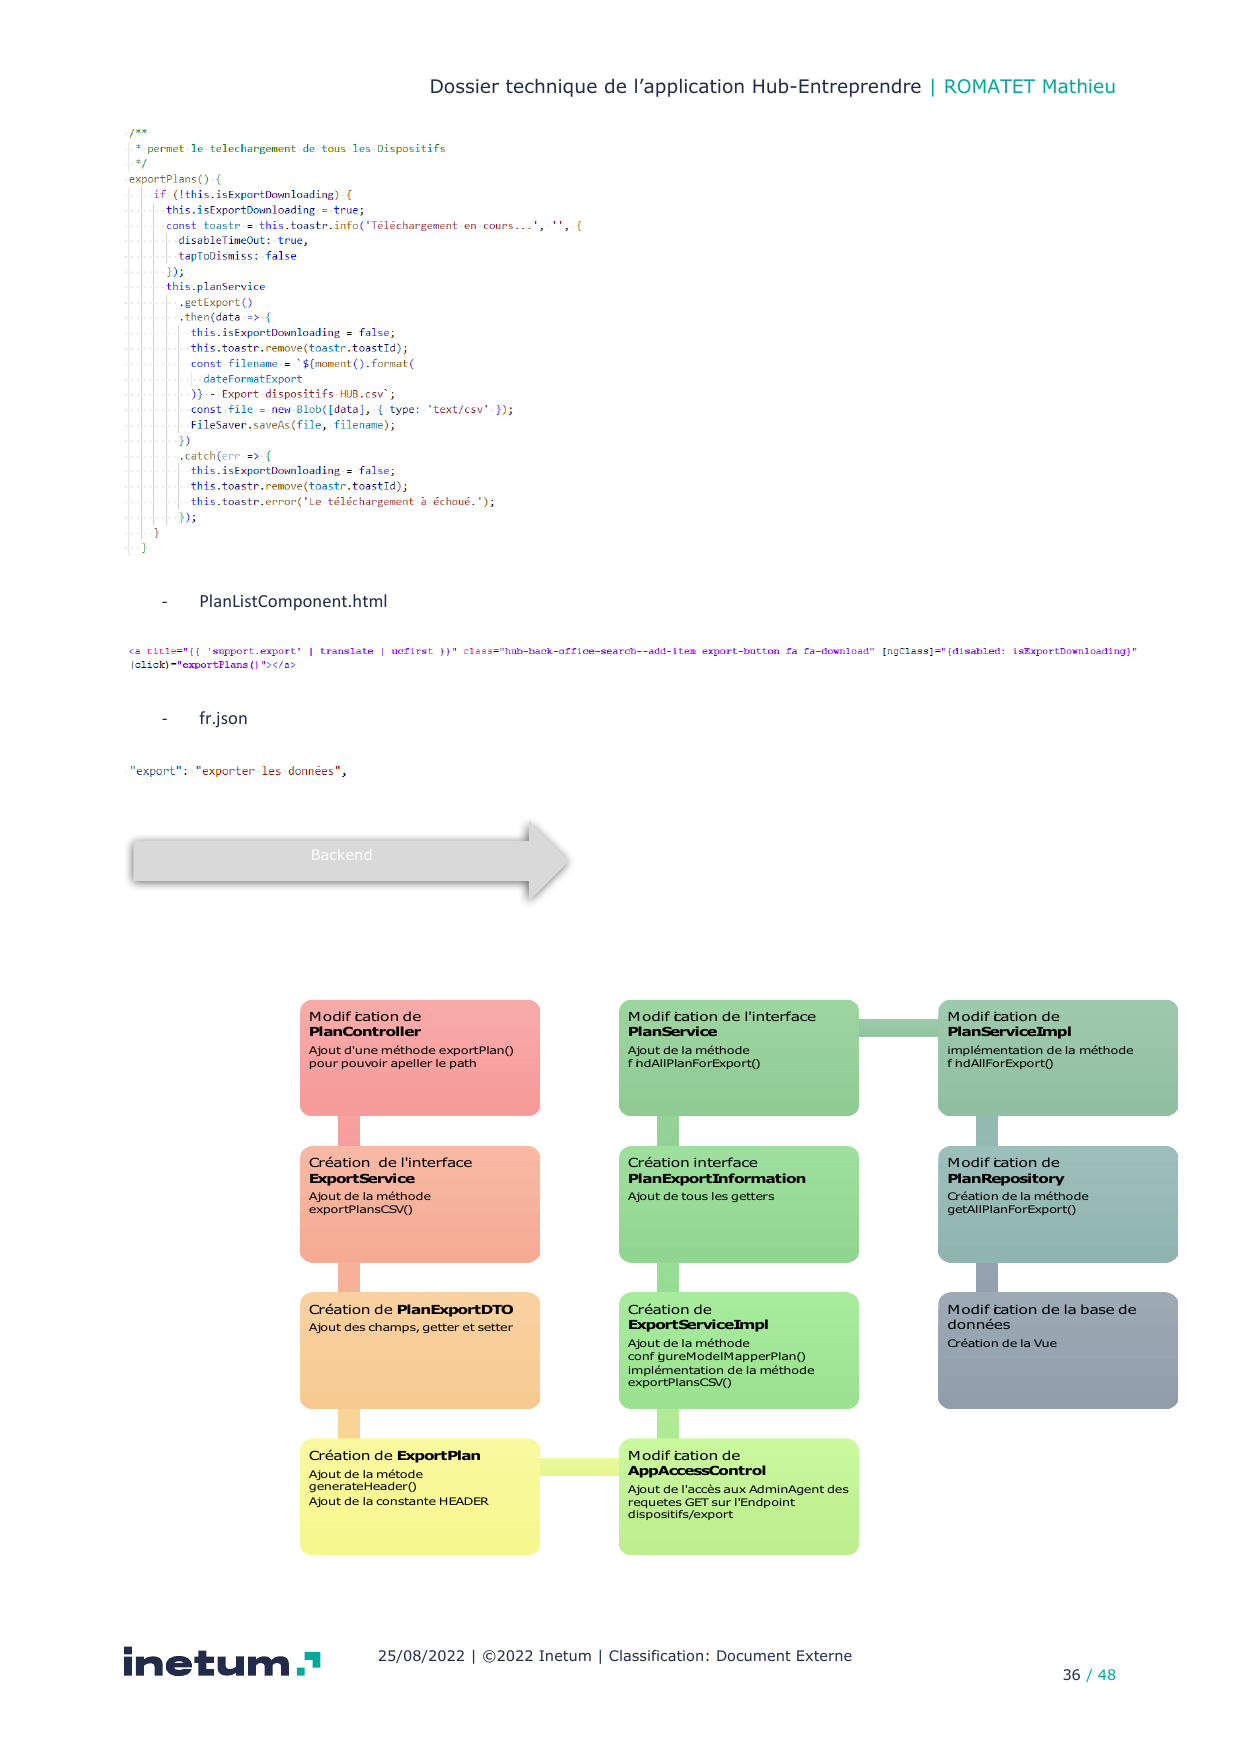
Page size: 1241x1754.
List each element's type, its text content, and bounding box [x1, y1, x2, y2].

picture [124, 760, 353, 779]
picture [124, 643, 1144, 676]
list PlanListComponent.html [162, 589, 1116, 612]
list fr.json [162, 706, 1116, 729]
picture [124, 124, 594, 558]
